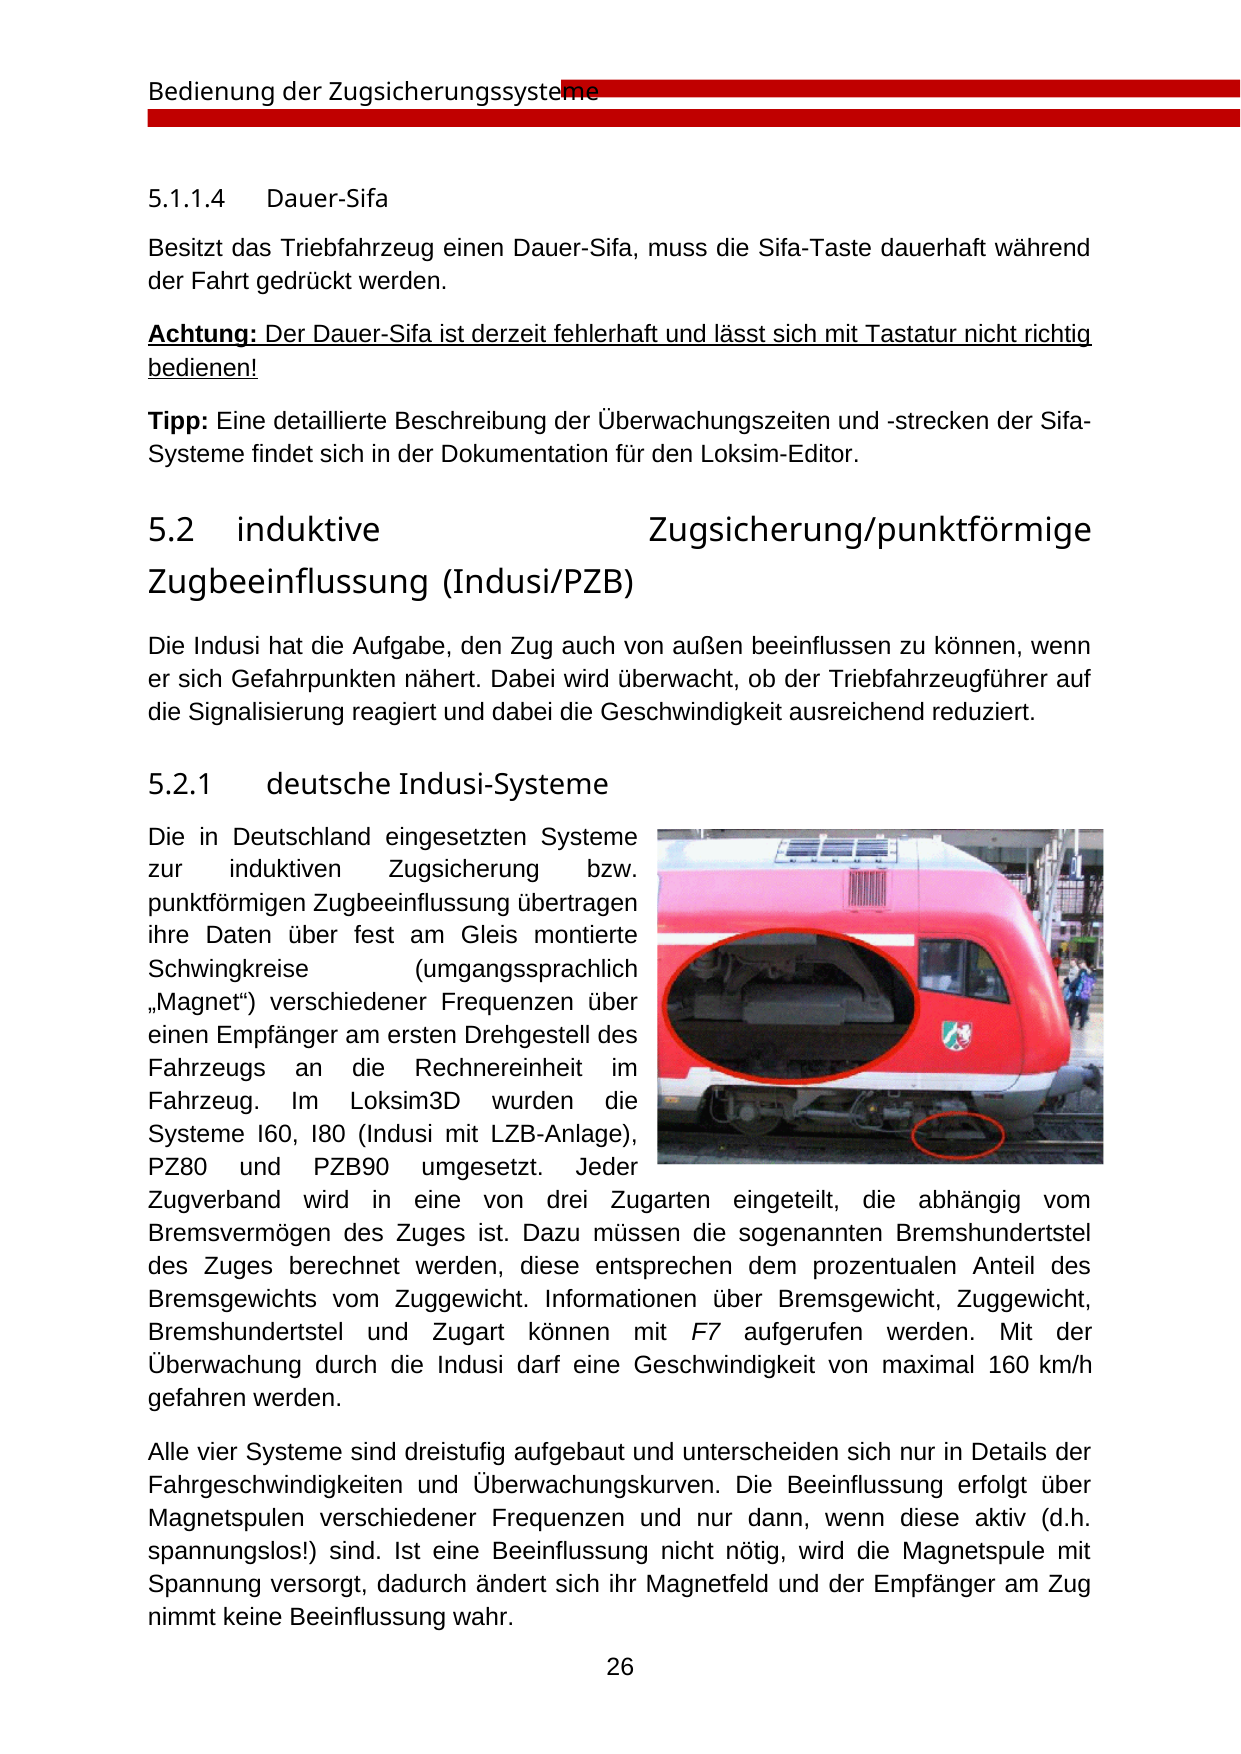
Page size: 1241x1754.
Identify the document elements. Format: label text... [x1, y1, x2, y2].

subtitle induktive Zugsicherung/punktförmige Zugbeeinflussung (Indusi/PZB) [148, 506, 1093, 603]
text Alle vier Systeme sind dreistufig aufgebaut und unterscheiden sich nur in Details der Fahrgeschwindigkeiten und Überwachungskurven. Die Beeinflussung erfolgt über Magnetspulen verschiedener Frequenzen und nur dann, wenn diese aktiv (d.h. spannungslos!) sind. Ist eine Beeinflussung nicht nötig, wird die Magnetspule mit Spannung versorgt, dadurch ändert sich ihr Magnetfeld und der Empfänger am Zug nimmt keine Beeinflussung wahr. [148, 1437, 1093, 1631]
text Besitzt das Triebfahrzeug einen Dauer-Sifa, muss die Sifa-Taste dauerhaft während der Fahrt gedrückt werden. [148, 233, 1093, 294]
subtitle Dauer-Sifa [148, 181, 1093, 215]
text Die Indusi hat die Aufgabe, den Zug auch von außen beeinflussen zu können, wenn er sich Gefahrpunkten nähert. Dabei wird überwacht, ob der Triebfahrzeugführer auf die Signalisierung reagiert und dabei die Geschwindigkeit ausreichend reduziert. [148, 631, 1093, 726]
subtitle deutsche Indusi-Systeme [148, 763, 1093, 803]
text Achtung: Der Dauer-Sifa ist derzeit fehlerhaft und lässt sich mit Tastatur nicht richtig bedienen! [148, 319, 1093, 381]
text Die in Deutschland eingesetzten Systeme zur induktiven Zugsicherung bzw. punktförmigen Zugbeeinflussung übertragen ihre Daten über fest am Gleis montierte Schwingkreise (umgangssprachlich „Magnet“) verschiedener Frequenzen über einen Empfänger am ersten Drehgestell des Fahrzeugs an die Rechnereinheit im Fahrzeug. Im Loksim3D wurden die Systeme I60, I80 (Indusi mit LZB-Anlage), PZ80 und PZB90 umgesetzt. Jeder Zugverband wird in eine von drei Zugarten eingeteilt, die abhängig vom Bremsvermögen des Zuges ist. Dazu müssen die sogenannten Bremshundertstel des Zuges berechnet werden, diese entsprechen dem prozentualen Anteil des Bremsgewichts vom Zuggewicht. Informationen über Bremsgewicht, Zuggewicht, Bremshundertstel und Zugart können mit F7 aufgerufen werden. Mit der Überwachung durch die Indusi darf eine Geschwindigkeit von maximal 160 km/h gefahren werden. [148, 821, 1093, 1412]
text Tipp: Eine detaillierte Beschreibung der Überwachungszeiten und -strecken der Sifa-Systeme findet sich in der Dokumentation für den Loksim-Editor. [148, 406, 1093, 468]
